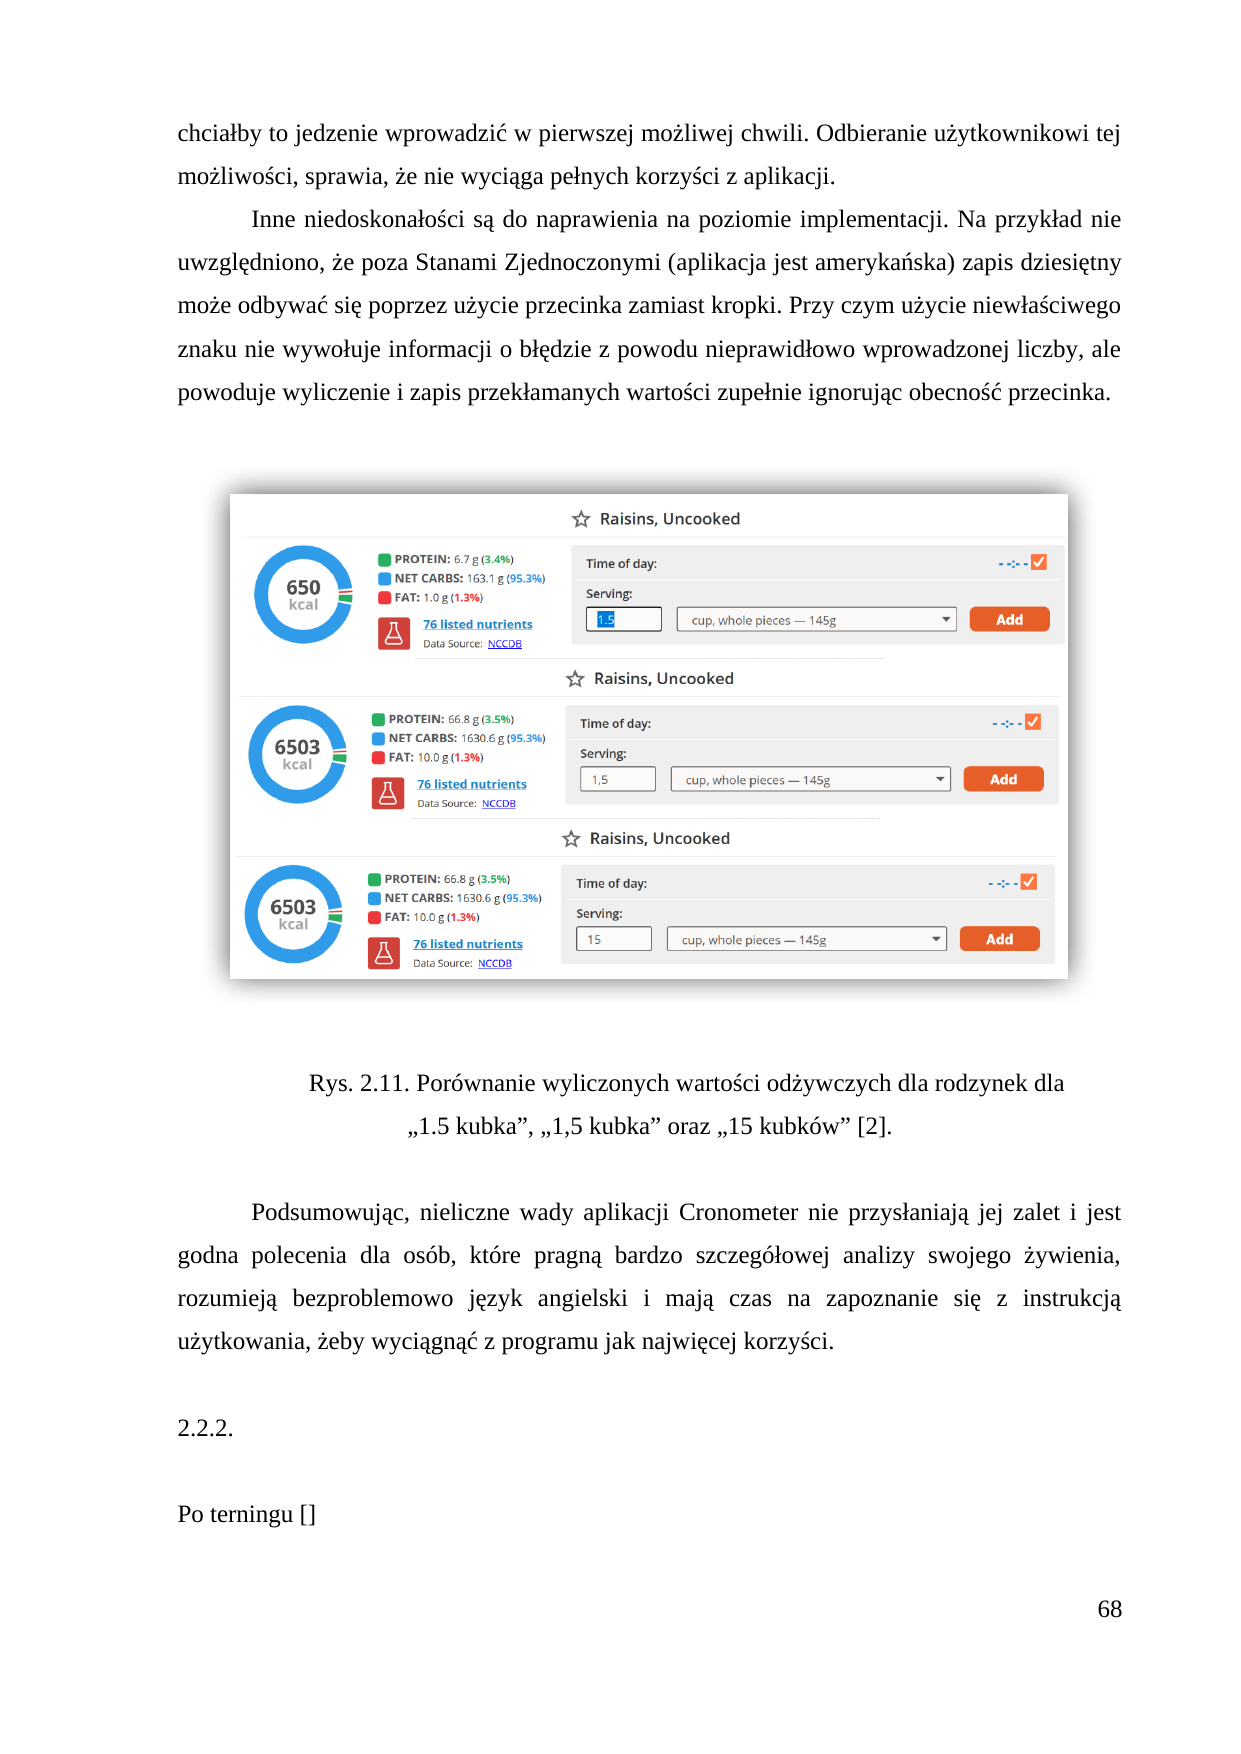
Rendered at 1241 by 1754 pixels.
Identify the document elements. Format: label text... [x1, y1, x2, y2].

text Rys. 2.11. Porównanie wyliczonych wartości odżywczych dla rodzynek dla „1.5 kubka”, „1,5 kubka” oraz „15 kubków” [2]. [177, 1068, 1122, 1139]
text Podsumowując, nieliczne wady aplikacji Cronometer nie przysłaniają jej zalet i jest godna polecenia dla osób, które pragną bardzo szczegółowej analizy swojego żywienia, rozumieją bezproblemowo język angielski i mają czas na zapoznanie się z instrukcją użytkowania, żeby wyciągnąć z programu jak najwięcej korzyści. [177, 1197, 1122, 1355]
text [177, 118, 1122, 190]
picture [230, 494, 1068, 979]
text Po terningu [] [177, 1499, 1122, 1528]
subtitle 2.2.2. [177, 1413, 1122, 1441]
text Inne niedoskonałości są do naprawienia na poziomie implementacji. Na przykład nie uwzględniono, że poza Stanami Zjednoczonymi (aplikacja jest amerykańska) zapis dziesiętny może odbywać się poprzez użycie przecinka zamiast kropki. Przy czym użycie niewłaściwego znaku nie wywołuje informacji o błędzie z powodu nieprawidłowo wprowadzonej liczby, ale powoduje wyliczenie i zapis przekłamanych wartości zupełnie ignorując obecność przecinka. [177, 204, 1122, 406]
